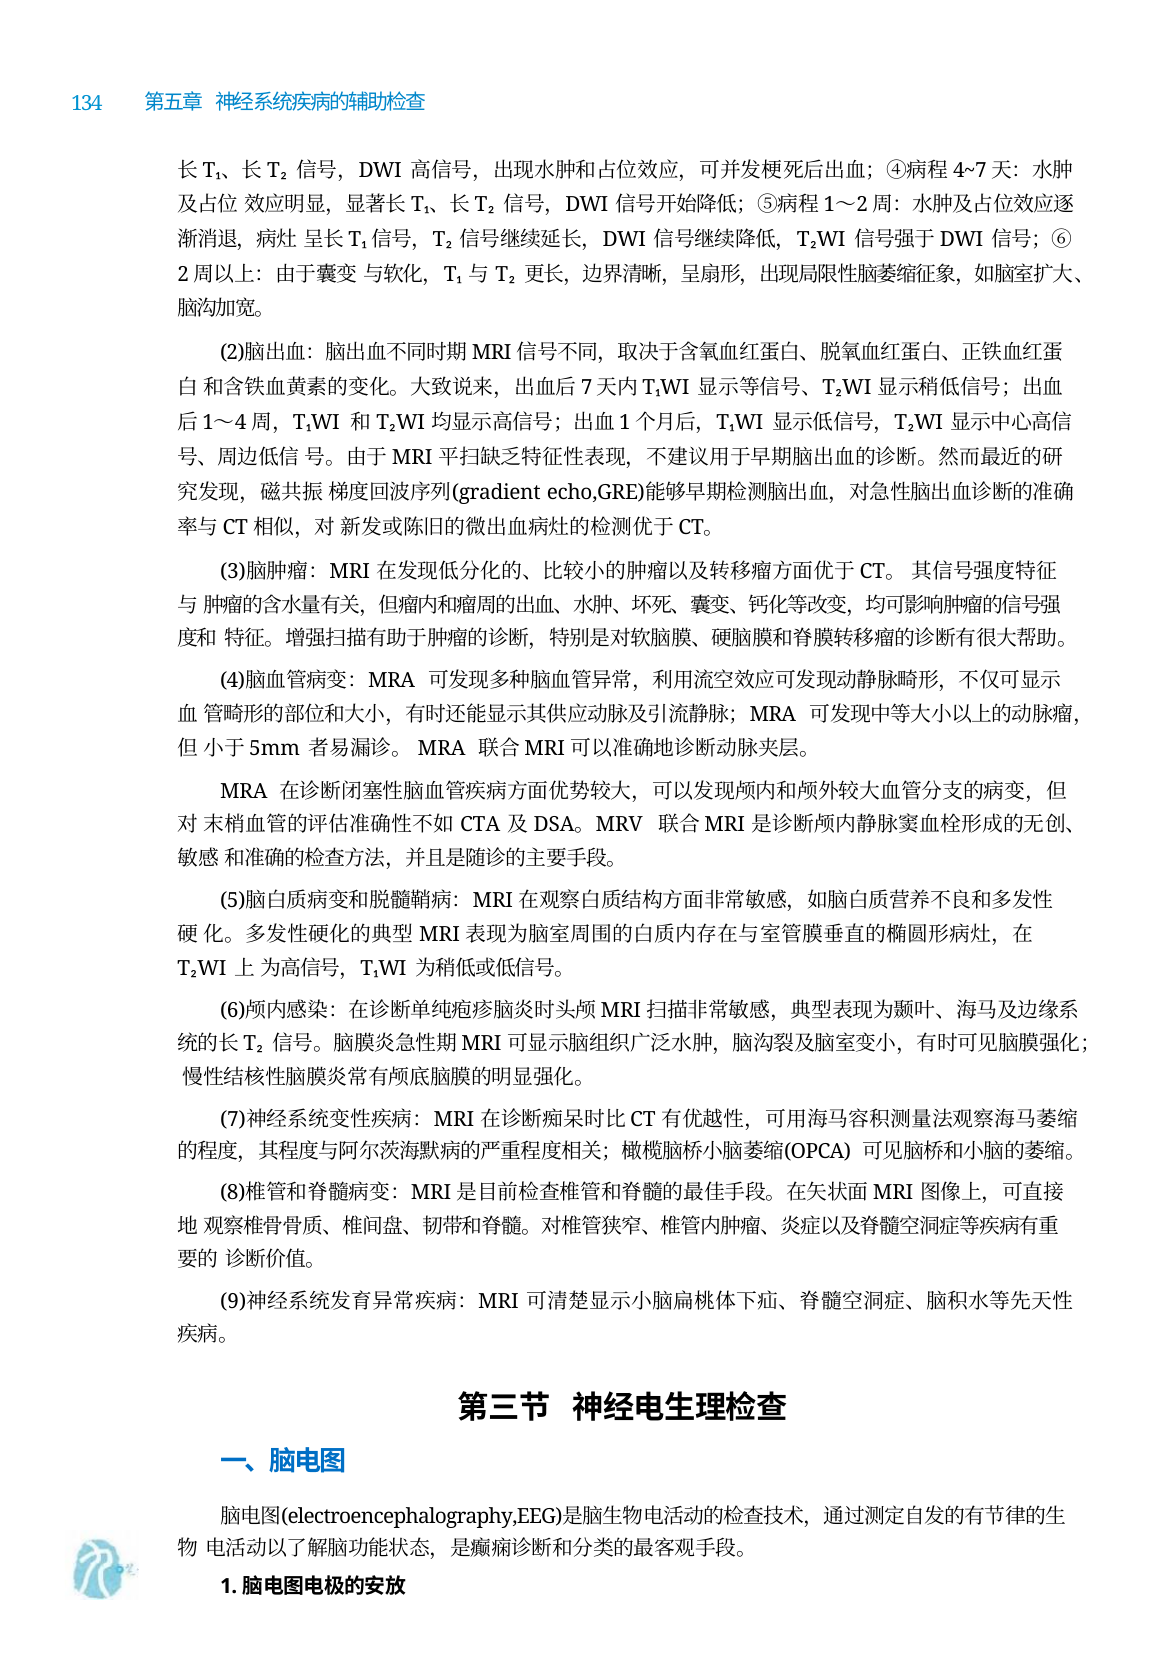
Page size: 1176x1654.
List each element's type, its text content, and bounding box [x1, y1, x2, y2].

text (5)脑白质病变和脱髓鞘病：MRI 在观察白质结构方面非常敏感，如脑白质营养不良和多发性硬 化。多发性硬化的典型 MRI 表现为脑室周围的白质内存在与室管膜垂直的椭圆形病灶，在T₂WI 上 为高信号，T₁WI 为稍低或低信号。 [177, 884, 1074, 981]
text 一、脑电图 [220, 1441, 1083, 1477]
text (7)神经系统变性疾病：MRI 在诊断痴呆时比CT 有优越性，可用海马容积测量法观察海马萎缩 的程度，其程度与阿尔茨海默病的严重程度相关；橄榄脑桥小脑萎缩(OPCA) 可见脑桥和小脑的萎缩。 [177, 1102, 1082, 1165]
text 第三节 神经电生理检查 [458, 1385, 1083, 1427]
text (6)颅内感染：在诊断单纯疱疹脑炎时头颅MRI 扫描非常敏感，典型表现为颞叶、海马及边缘系 统的长T₂ 信号。脑膜炎急性期MRI 可显示脑组织广泛水肿，脑沟裂及脑室变小，有时可见脑膜强化； 慢性结核性脑膜炎常有颅底脑膜的明显强化。 [177, 993, 1083, 1090]
text (2)脑出血：脑出血不同时期MRI 信号不同，取决于含氧血红蛋白、脱氧血红蛋白、正铁血红蛋白 和含铁血黄素的变化。大致说来，出血后7天内T₁WI 显示等信号、T₂WI 显示稍低信号；出血后1～4 周，T₁WI 和 T₂WI 均显示高信号；出血1个月后，T₁WI 显示低信号，T₂WI 显示中心高信号、周边低信 号。由于MRI 平扫缺乏特征性表现，不建议用于早期脑出血的诊断。然而最近的研究发现，磁共振 梯度回波序列(gradient echo,GRE)能够早期检测脑出血，对急性脑出血诊断的准确率与CT 相似，对 新发或陈旧的微出血病灶的检测优于CT。 [177, 335, 1076, 541]
text 脑电图(electroencephalography,EEG)是脑生物电活动的检查技术，通过测定自发的有节律的生物 电活动以了解脑功能状态，是癫痫诊断和分类的最客观手段。 [177, 1499, 1076, 1561]
picture [64, 1530, 139, 1600]
text MRA 在诊断闭塞性脑血管疾病方面优势较大，可以发现颅内和颅外较大血管分支的病变，但对 末梢血管的评估准确性不如 CTA 及 DSA。MRV 联合MRI 是诊断颅内静脉窦血栓形成的无创、敏感 和准确的检查方法，并且是随诊的主要手段。 [177, 774, 1076, 871]
text 134 第五章 神经系统疾病的辅助检查 [71, 86, 1083, 115]
text (8)椎管和脊髓病变：MRI 是目前检查椎管和脊髓的最佳手段。在矢状面MRI 图像上，可直接地 观察椎骨骨质、椎间盘、韧带和脊髓。对椎管狭窄、椎管内肿瘤、炎症以及脊髓空洞症等疾病有重要的 诊断价值。 [177, 1176, 1074, 1272]
text (4)脑血管病变：MRA 可发现多种脑血管异常，利用流空效应可发现动静脉畸形，不仅可显示血 管畸形的部位和大小，有时还能显示其供应动脉及引流静脉；MRA 可发现中等大小以上的动脉瘤，但 小于5mm 者易漏诊。 MRA 联合MRI 可以准确地诊断动脉夹层。 [177, 664, 1074, 761]
text (9)神经系统发育异常疾病：MRI 可清楚显示小脑扁桃体下疝、脊髓空洞症、脑积水等先天性 疾病。 [177, 1285, 1074, 1347]
text 长T₁、长T₂ 信号，DWI 高信号，出现水肿和占位效应，可并发梗死后出血；④病程4~7天：水肿及占位 效应明显，显著长T₁、长T₂ 信号，DWI 信号开始降低；⑤病程1～2周：水肿及占位效应逐渐消退，病灶 呈长T₁ 信号，T₂ 信号继续延长，DWI 信号继续降低，T₂WI 信号强于DWI 信号；⑥2周以上：由于囊变 与软化，T₁ 与 T₂ 更长，边界清晰，呈扇形，出现局限性脑萎缩征象，如脑室扩大、脑沟加宽。 [177, 153, 1074, 321]
text (3)脑肿瘤：MRI 在发现低分化的、比较小的肿瘤以及转移瘤方面优于CT。 其信号强度特征与 肿瘤的含水量有关，但瘤内和瘤周的出血、水肿、坏死、囊变、钙化等改变，均可影响肿瘤的信号强度和 特征。增强扫描有助于肿瘤的诊断，特别是对软脑膜、硬脑膜和脊膜转移瘤的诊断有很大帮助。 [177, 554, 1075, 652]
text 1. 脑电图电极的安放 [220, 1571, 1083, 1599]
